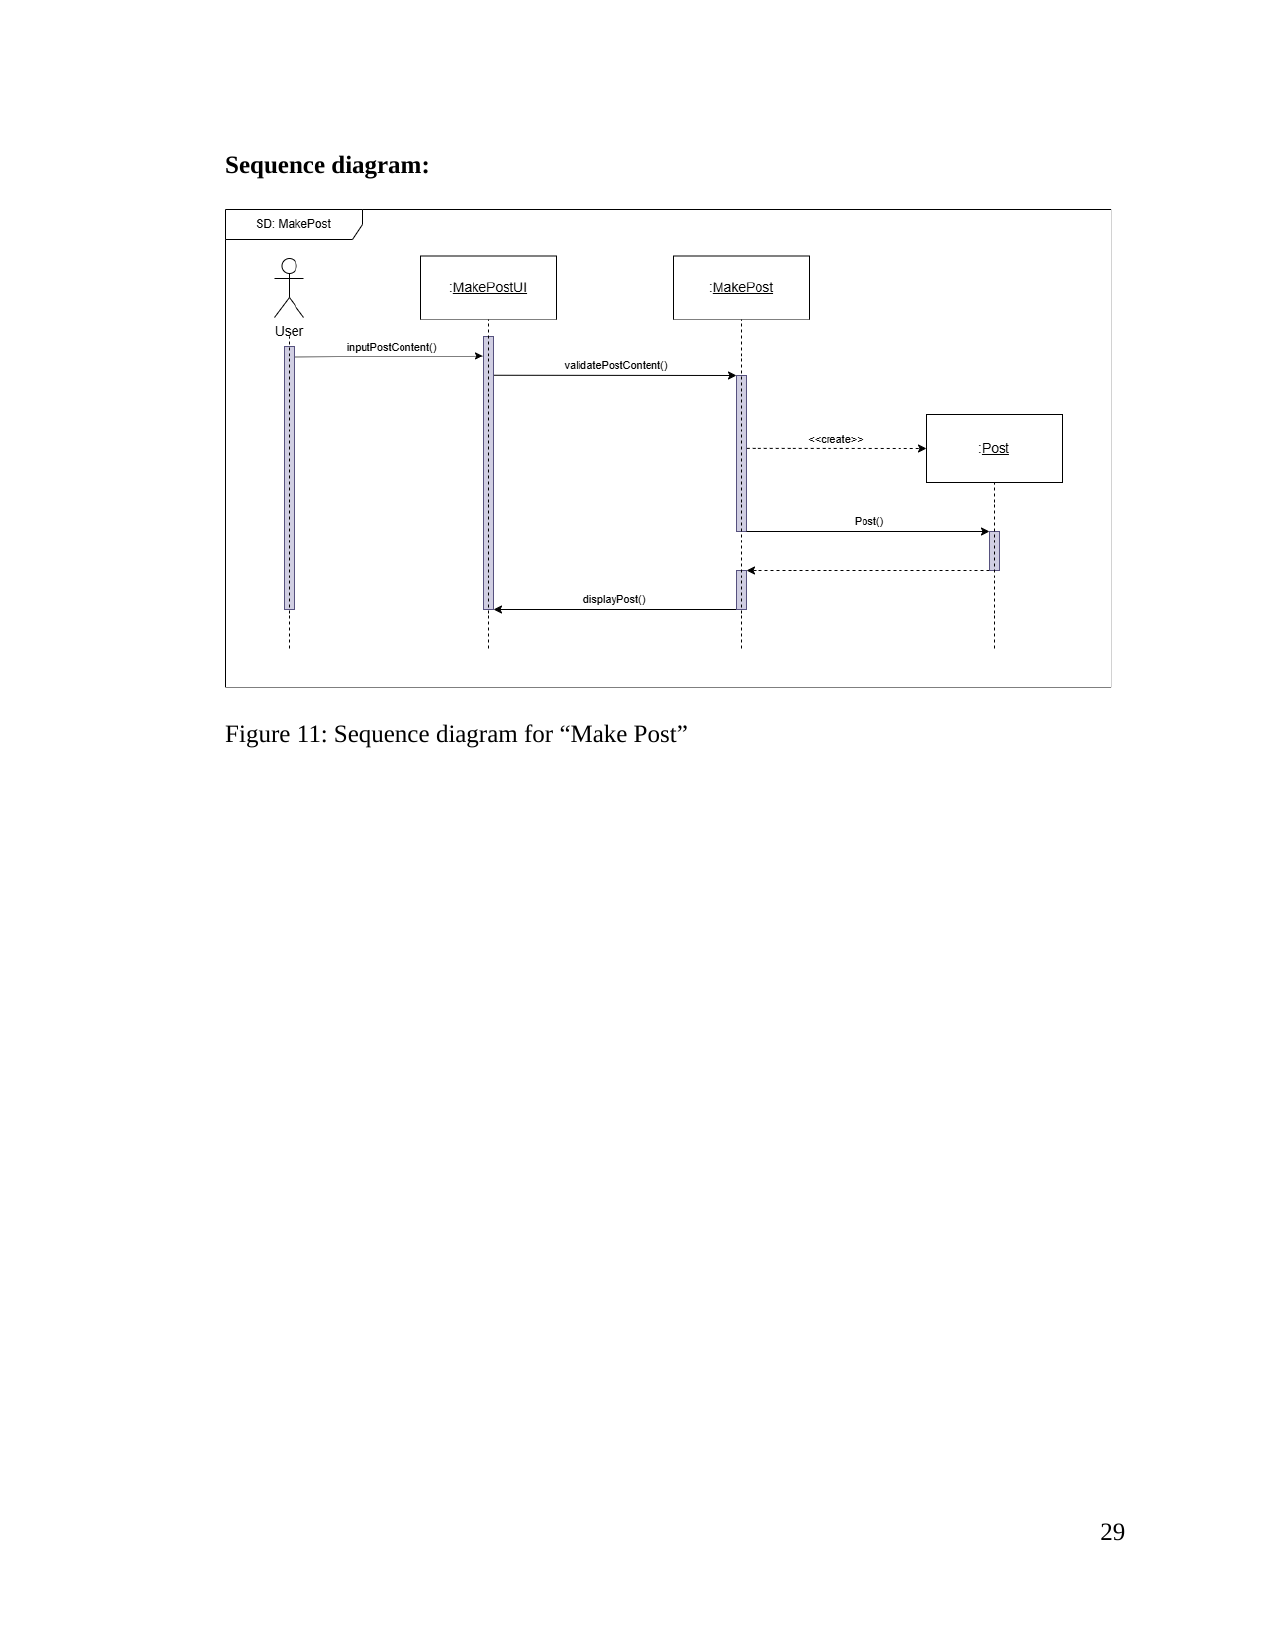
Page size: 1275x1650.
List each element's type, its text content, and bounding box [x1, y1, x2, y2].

text Sequence diagram: [225, 150, 1125, 179]
picture [225, 209, 1112, 688]
